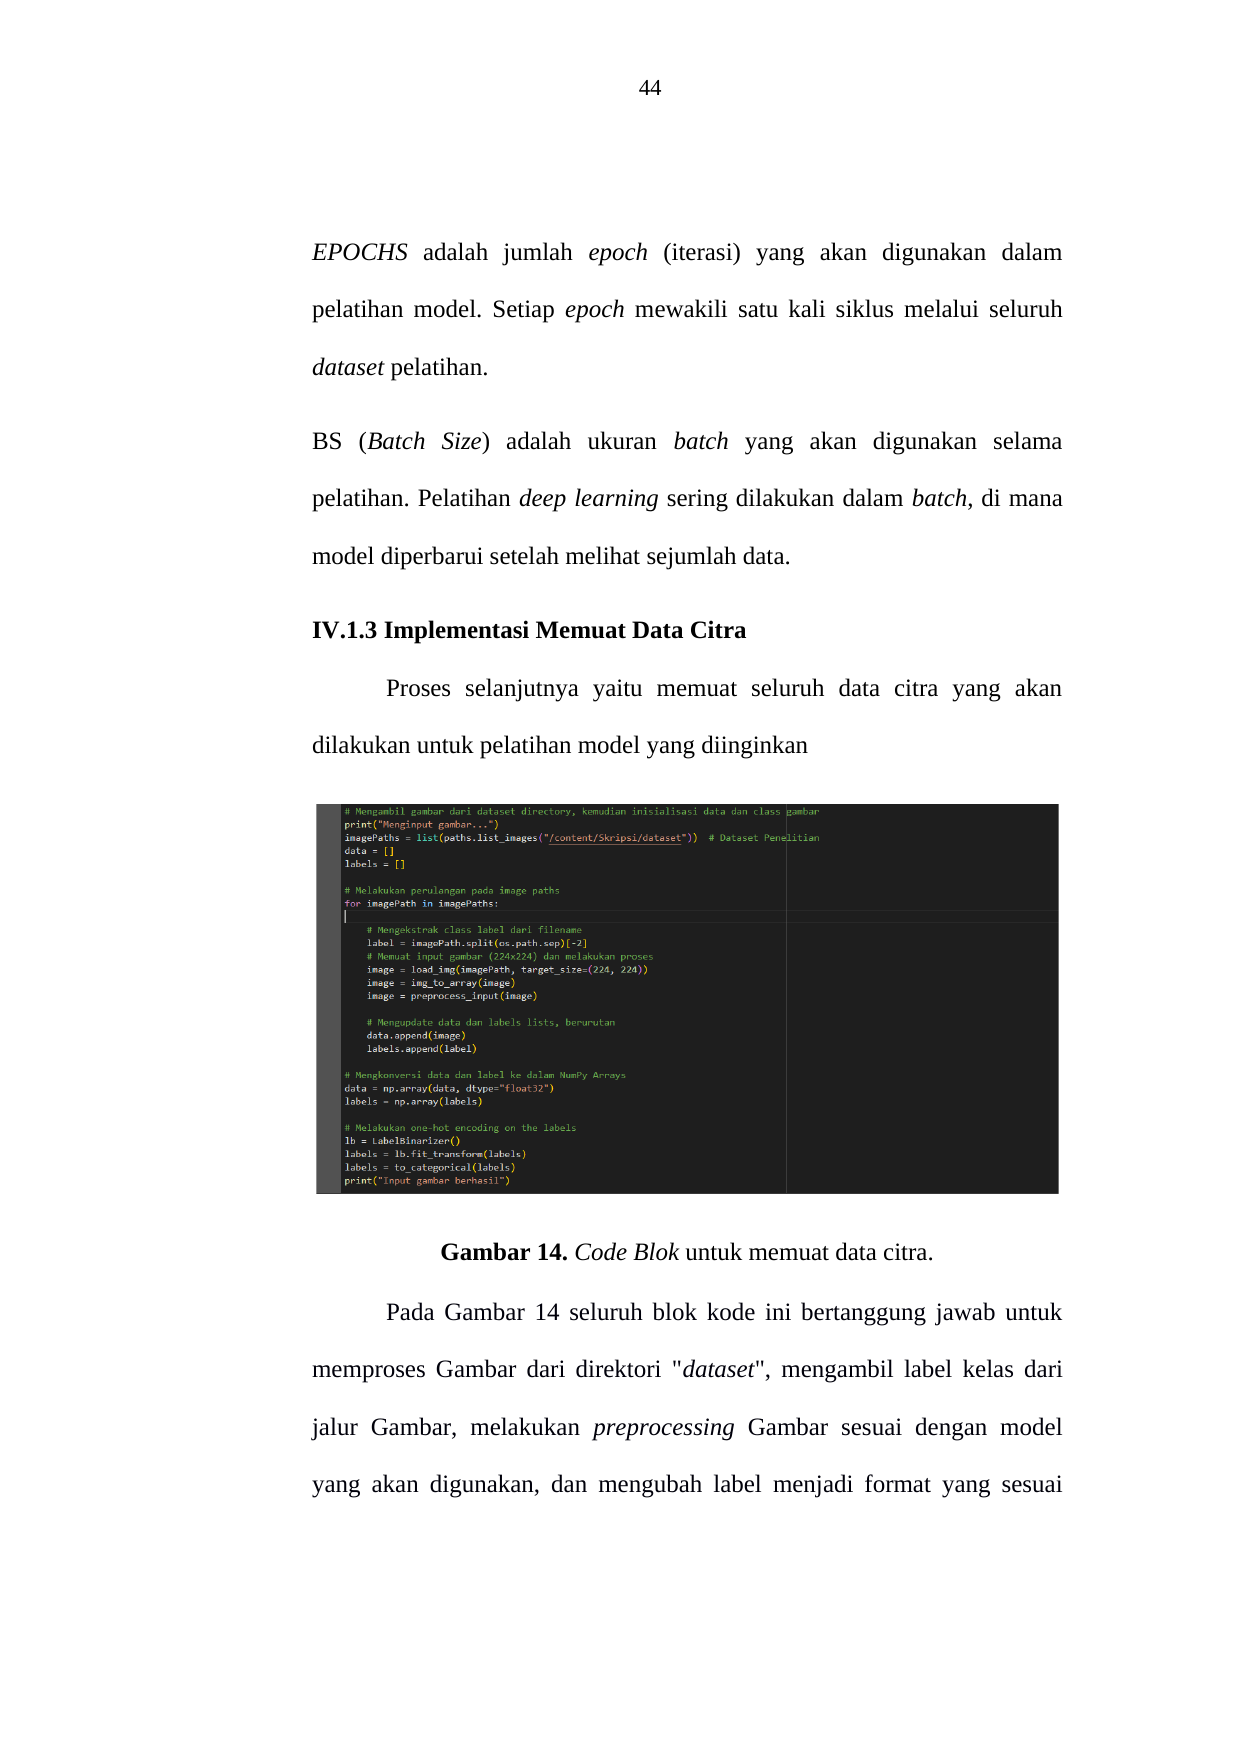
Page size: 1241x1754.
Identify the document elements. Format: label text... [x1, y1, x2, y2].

picture [316, 804, 1059, 1194]
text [312, 1297, 1063, 1498]
text Gambar 14. Code Blok untuk memuat data citra. [311, 1237, 1063, 1266]
text BS (Batch Size) adalah ukuran batch yang akan digunakan selama pelatihan. Pelatihan deep learning sering dilakukan dalam batch, di mana model diperbarui setelah melihat sejumlah data. [312, 426, 1063, 570]
subtitle Implementasi Memuat Data Citra [312, 615, 1063, 644]
text Proses selanjutnya yaitu memuat seluruh data citra yang akan dilakukan untuk pelatihan model yang diinginkan [312, 673, 1063, 759]
text EPOCHS adalah jumlah epoch (iterasi) yang akan digunakan dalam pelatihan model. Setiap epoch mewakili satu kali siklus melalui seluruh dataset pelatihan. [312, 237, 1063, 381]
